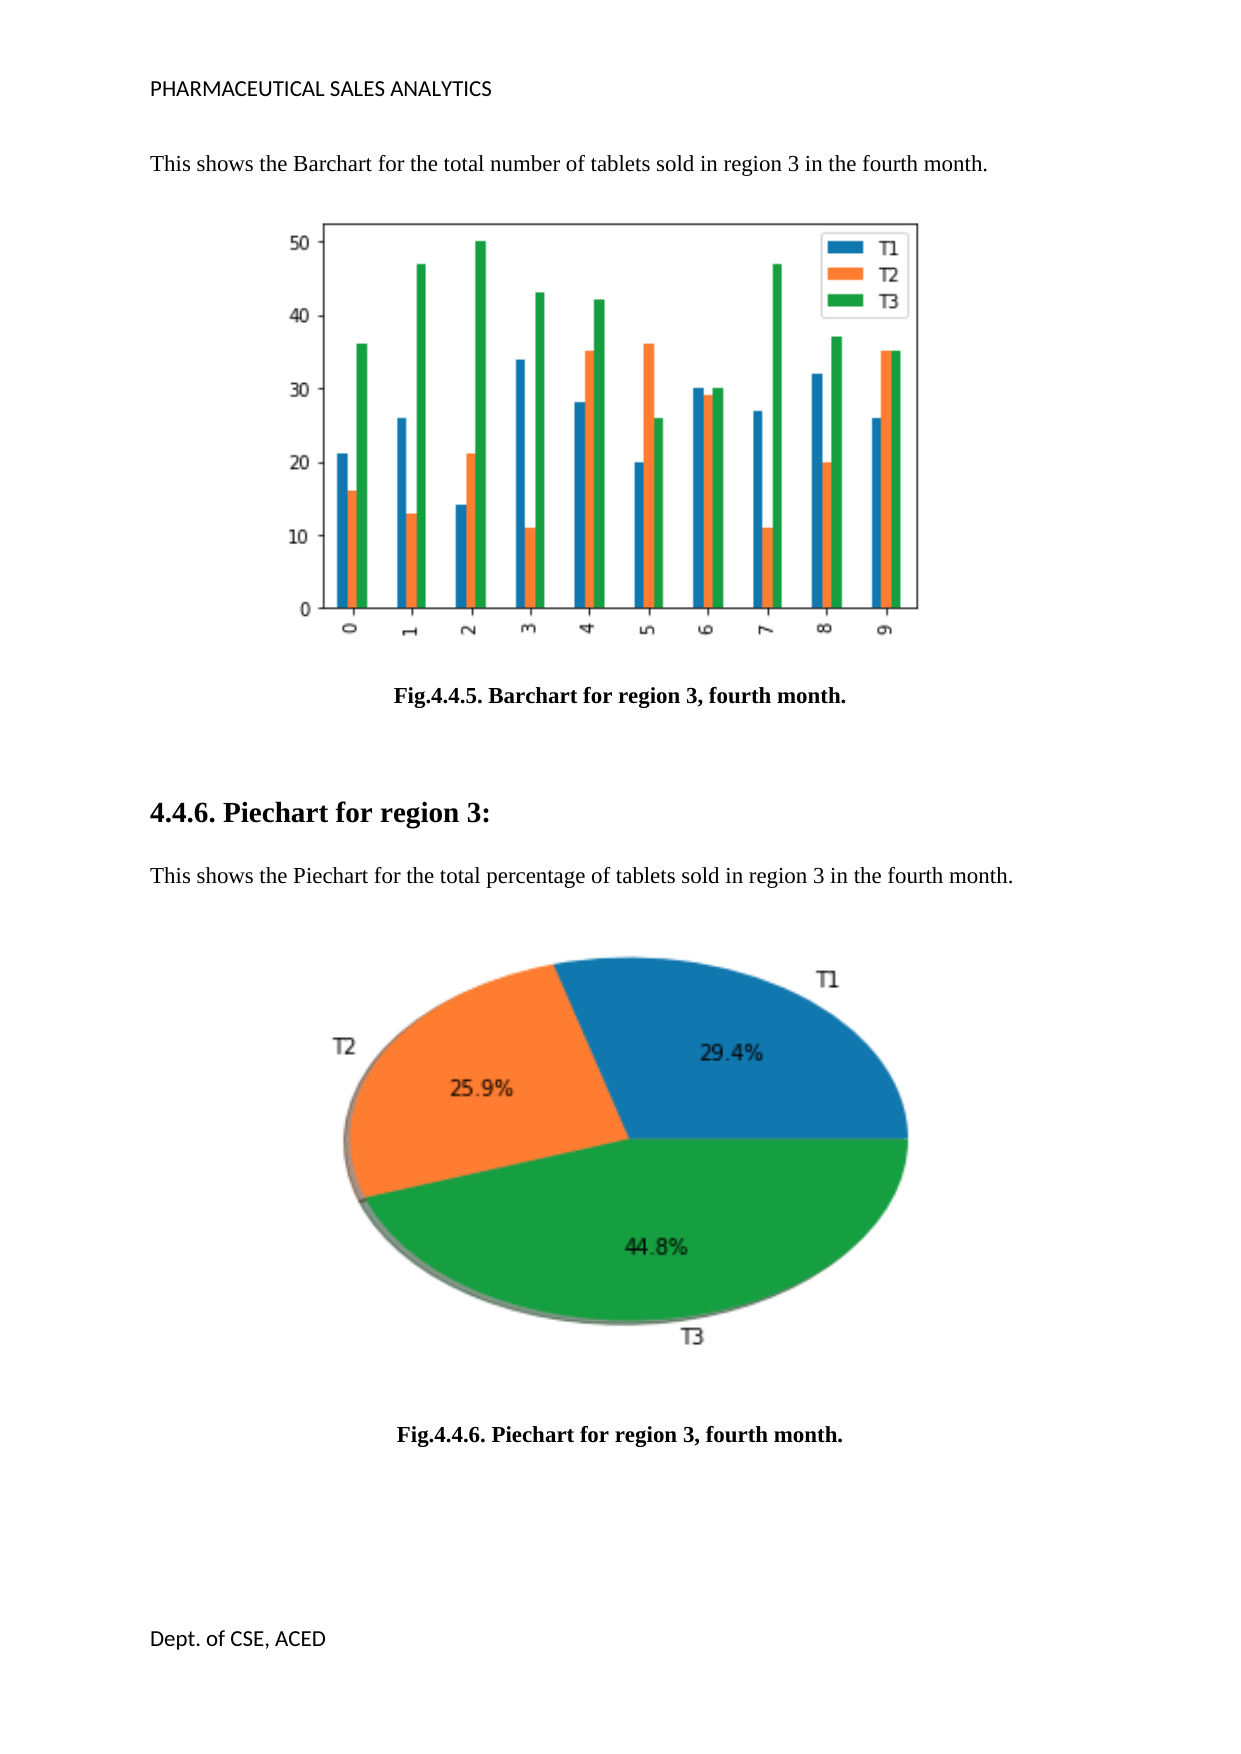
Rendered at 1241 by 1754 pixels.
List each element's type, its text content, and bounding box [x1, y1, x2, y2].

text Fig.4.4.6. Piechart for region 3, fourth month. [150, 1421, 1090, 1447]
text Fig.4.4.5. Barchart for region 3, fourth month. [150, 683, 1090, 709]
picture [280, 206, 961, 652]
picture [271, 918, 969, 1391]
text 4.4.6. Piechart for region 3: [150, 795, 1090, 828]
text This shows the Barchart for the total number of tablets sold in region 3 in the fourth month. [150, 150, 1090, 176]
text This shows the Piechart for the total percentage of tablets sold in region 3 in the fourth month. [150, 862, 1090, 888]
